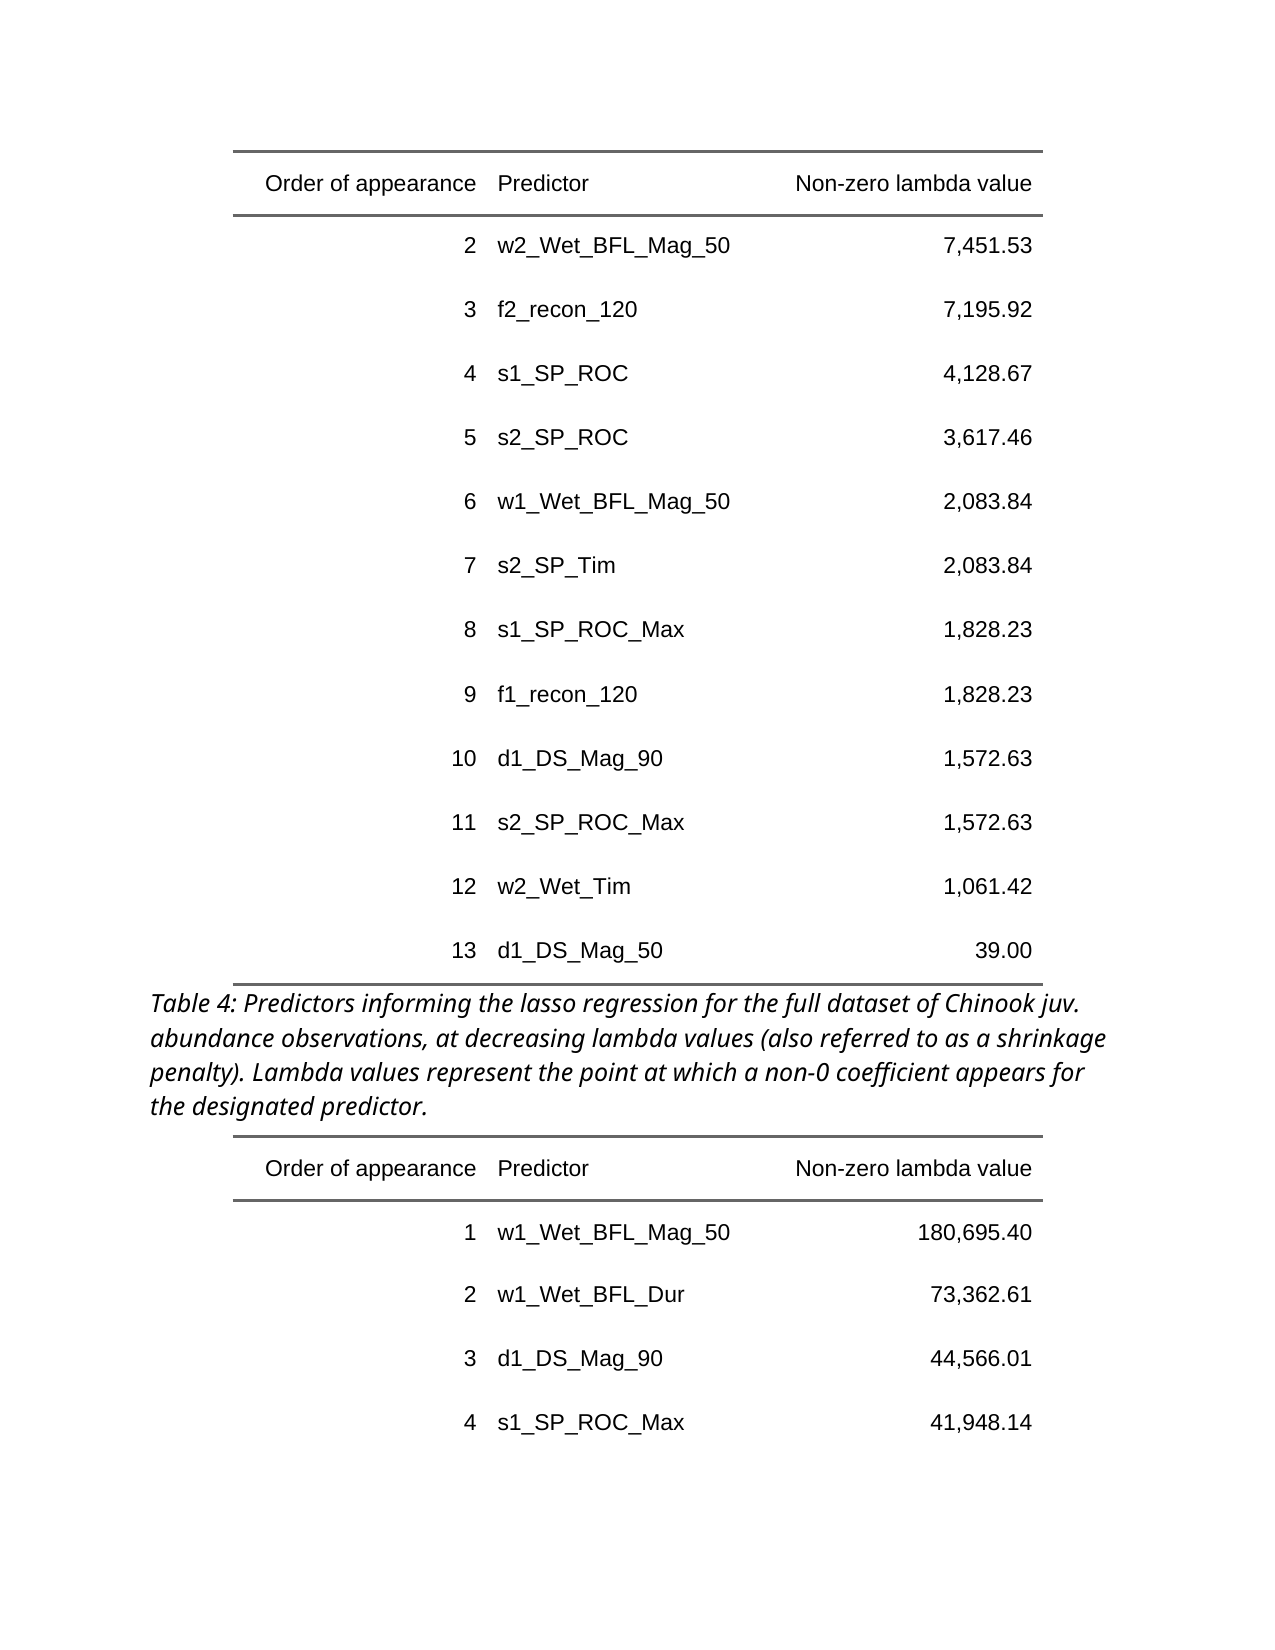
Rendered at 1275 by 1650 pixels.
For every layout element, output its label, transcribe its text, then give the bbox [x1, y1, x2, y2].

table_header Predictor [487, 153, 763, 214]
text Table 4: Predictors informing the lasso regression for the full dataset of Chinook juv. abundance observations, at decreasing lambda values (also referred to as a shrinkage penalty). Lambda values represent the point at which a non-0 coefficient appears for the designated predictor. [150, 986, 1125, 1122]
table_cell d1_DS_Mag_90 [487, 1327, 763, 1391]
table_header Non-zero lambda value [763, 1138, 1042, 1199]
table_cell 7,451.53 [763, 217, 1042, 278]
table_cell w1_Wet_BFL_Dur [487, 1263, 763, 1327]
table_cell f2_recon_120 [487, 278, 763, 342]
table_cell 4,128.67 [763, 342, 1042, 406]
table_cell s2_SP_ROC_Max [487, 791, 763, 855]
table_cell 10 [233, 727, 487, 791]
table_cell 12 [233, 855, 487, 919]
table_cell 11 [233, 791, 487, 855]
table_cell d1_DS_Mag_90 [487, 727, 763, 791]
table_header Order of appearance [233, 153, 487, 214]
table_cell 1,828.23 [763, 599, 1042, 662]
table_cell 73,362.61 [763, 1263, 1042, 1327]
table_cell w1_Wet_BFL_Mag_50 [487, 1202, 763, 1263]
table_header Non-zero lambda value [763, 153, 1042, 214]
table_cell 2 [233, 217, 487, 278]
table_header Predictor [487, 1138, 763, 1199]
table_cell w2_Wet_Tim [487, 855, 763, 919]
table_cell 6 [233, 470, 487, 534]
table_cell d1_DS_Mag_50 [487, 919, 763, 983]
table_cell w2_Wet_BFL_Mag_50 [487, 217, 763, 278]
table_cell 13 [233, 919, 487, 983]
table_cell 5 [233, 406, 487, 470]
table_cell 7,195.92 [763, 278, 1042, 342]
table_cell 9 [233, 663, 487, 727]
table_cell 1,572.63 [763, 727, 1042, 791]
table_cell w1_Wet_BFL_Mag_50 [487, 470, 763, 534]
table_cell f1_recon_120 [487, 663, 763, 727]
table_cell 44,566.01 [763, 1327, 1042, 1391]
table_cell 3 [233, 278, 487, 342]
table_cell s1_SP_ROC_Max [487, 1391, 763, 1455]
table_cell 3 [233, 1327, 487, 1391]
table_cell 41,948.14 [763, 1391, 1042, 1455]
table_cell 39.00 [763, 919, 1042, 983]
table_cell 8 [233, 599, 487, 662]
table_cell s2_SP_Tim [487, 534, 763, 598]
table_cell s2_SP_ROC [487, 406, 763, 470]
table_cell 180,695.40 [763, 1202, 1042, 1263]
table_cell 1,572.63 [763, 791, 1042, 855]
table_cell s1_SP_ROC_Max [487, 599, 763, 662]
table_header Order of appearance [233, 1138, 487, 1199]
table_cell 1,061.42 [763, 855, 1042, 919]
table_cell 4 [233, 342, 487, 406]
table_cell 1,828.23 [763, 663, 1042, 727]
table_cell 4 [233, 1391, 487, 1455]
table_cell 7 [233, 534, 487, 598]
table_cell 2,083.84 [763, 534, 1042, 598]
table_cell 3,617.46 [763, 406, 1042, 470]
table_cell 1 [233, 1202, 487, 1263]
table_cell s1_SP_ROC [487, 342, 763, 406]
table_cell 2,083.84 [763, 470, 1042, 534]
table_cell 2 [233, 1263, 487, 1327]
